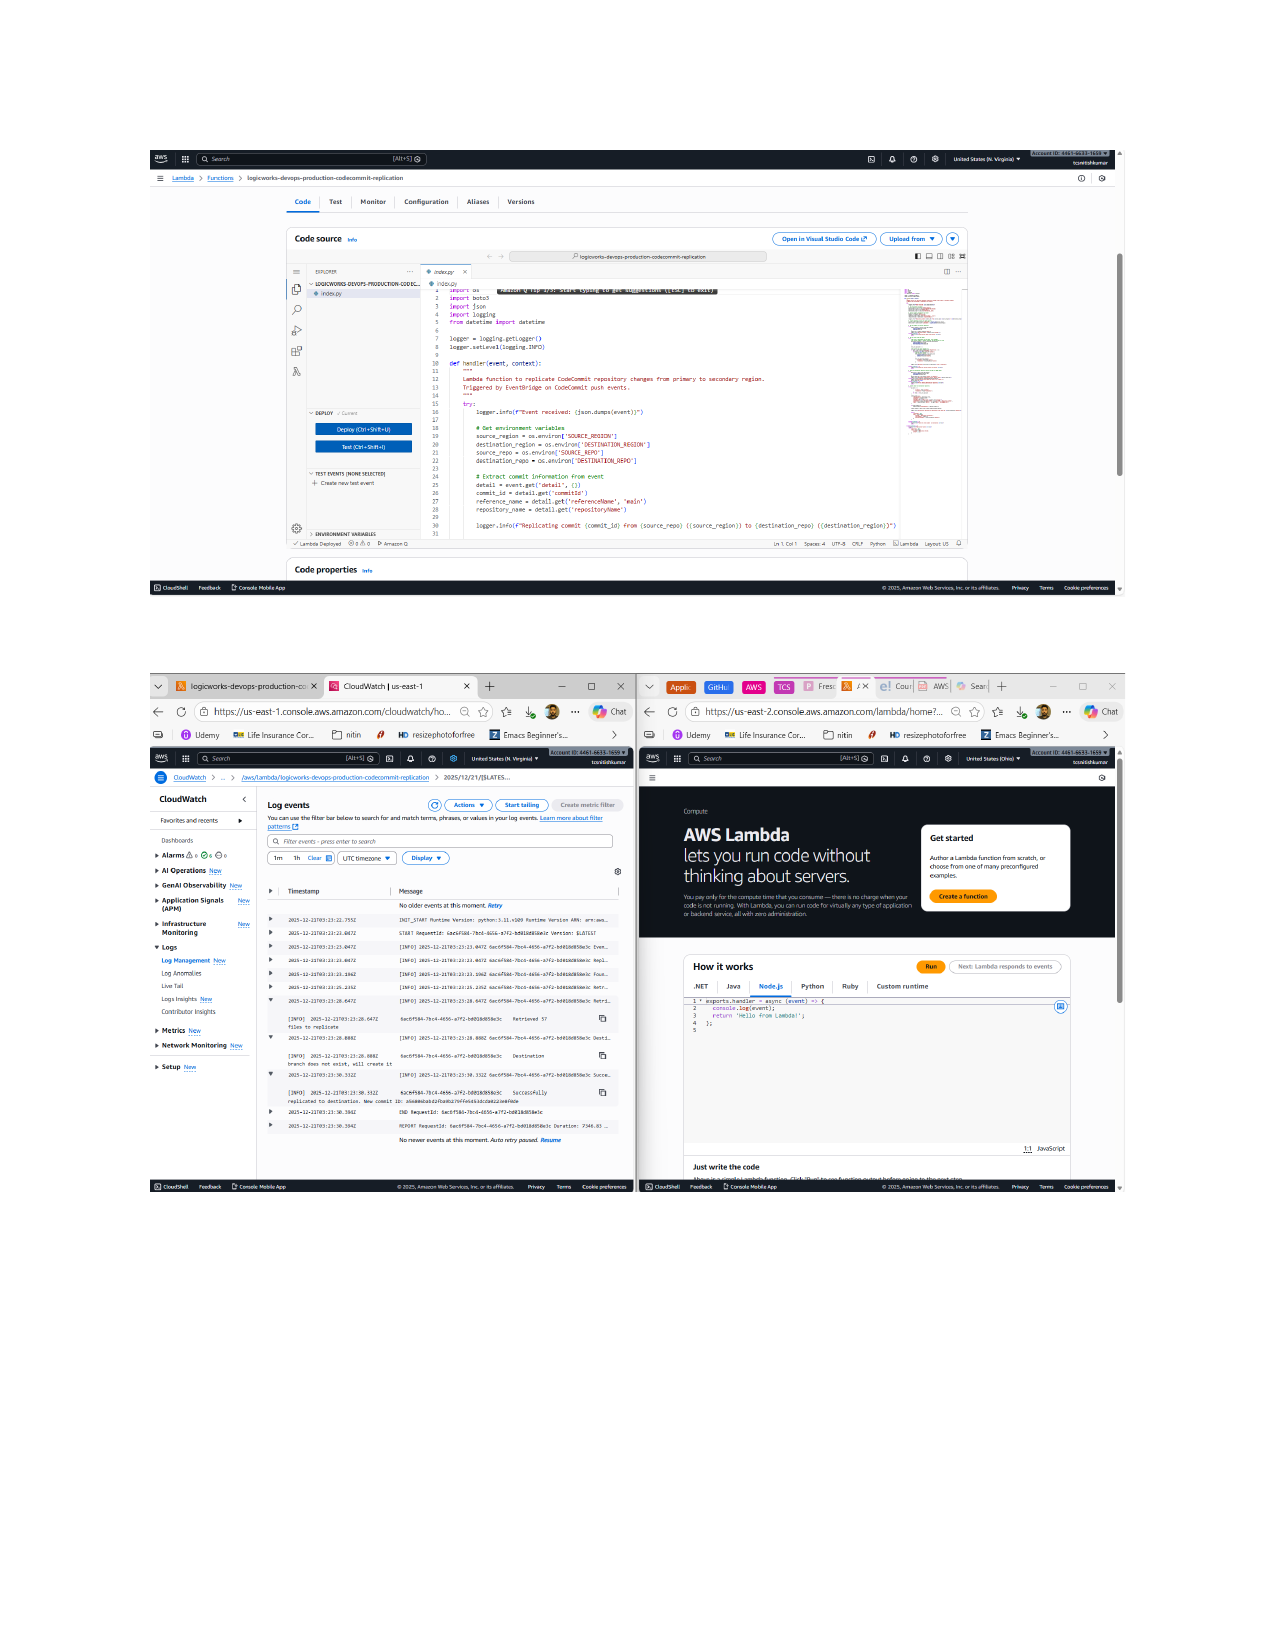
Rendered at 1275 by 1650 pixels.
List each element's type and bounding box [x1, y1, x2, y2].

picture [150, 673, 1125, 1192]
picture [150, 150, 1125, 597]
